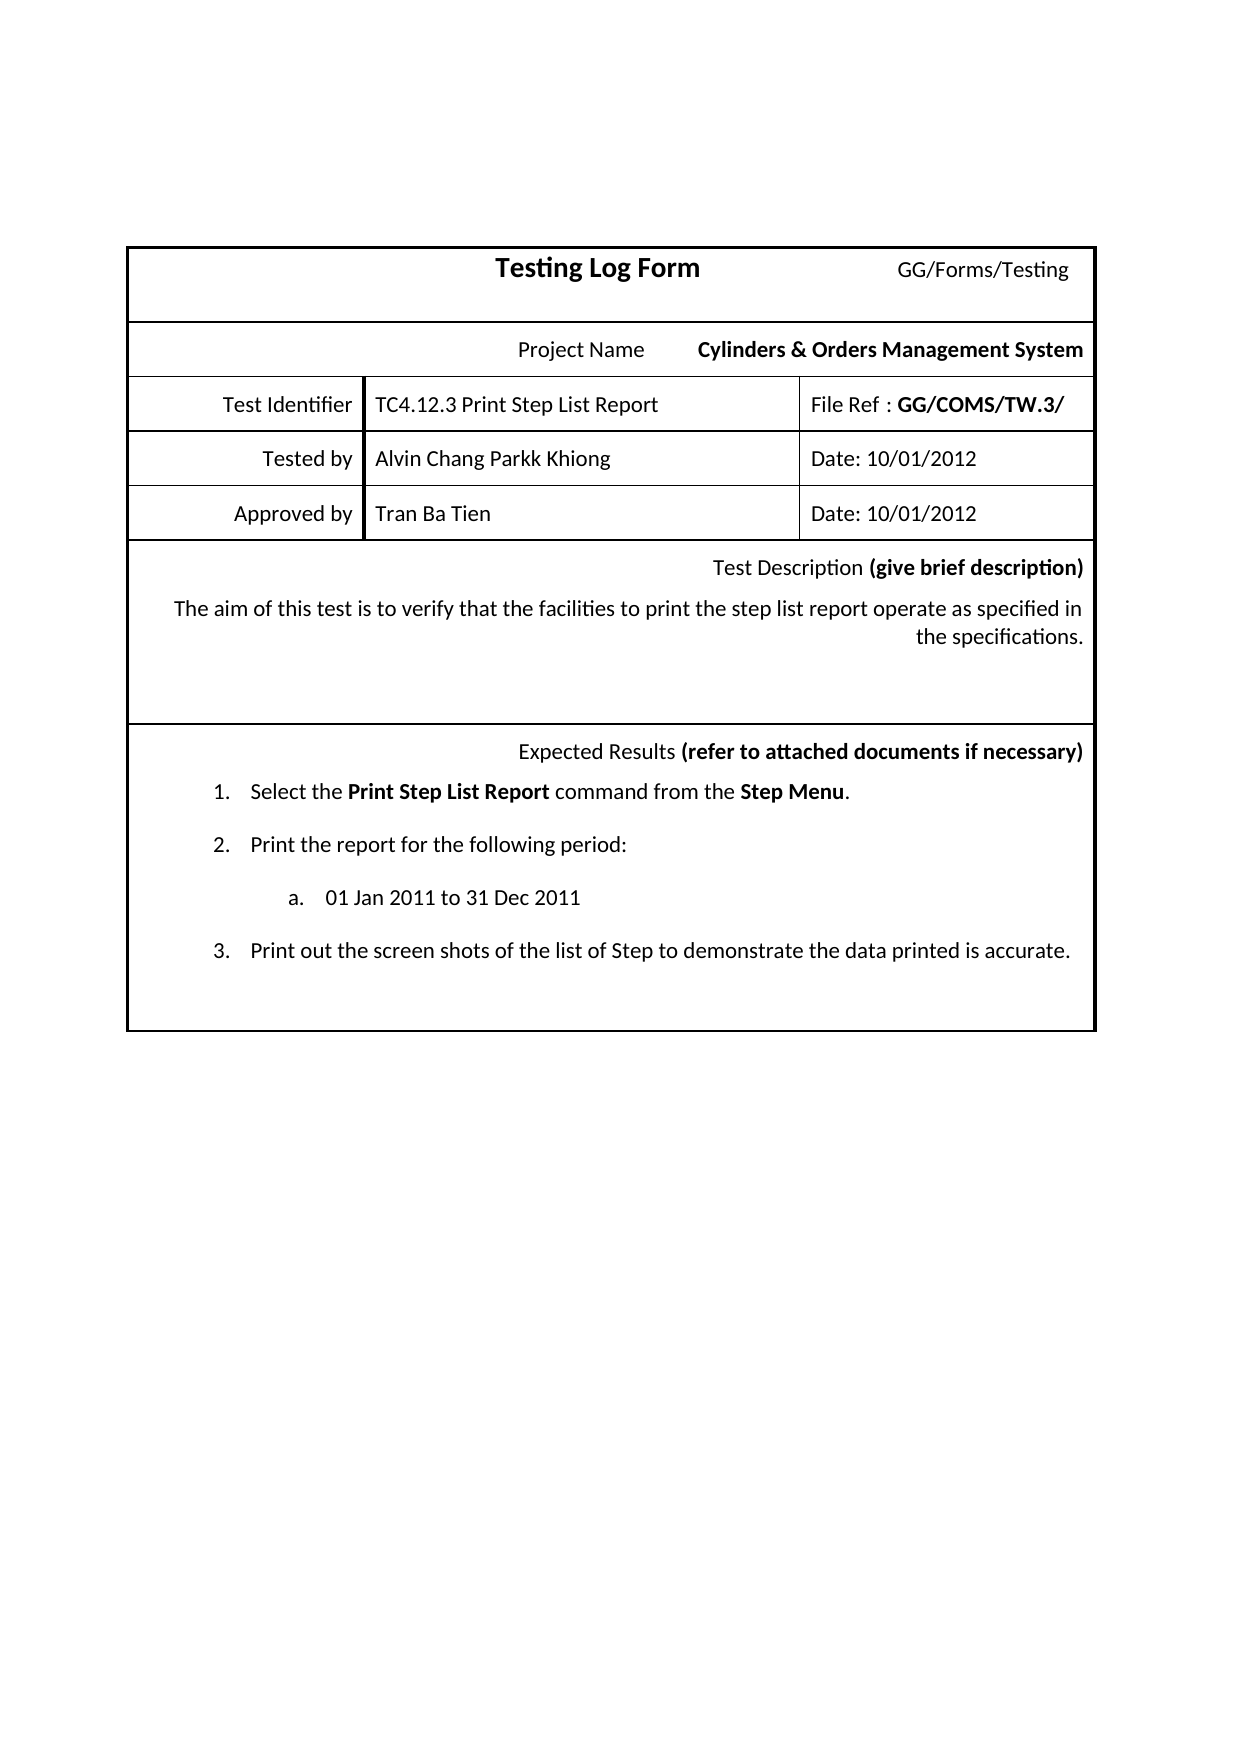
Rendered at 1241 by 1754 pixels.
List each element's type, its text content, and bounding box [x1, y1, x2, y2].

table_cell Alvin Chang Parkk Khiong [366, 432, 799, 485]
table_cell Date: 10/01/2012 [800, 486, 1093, 539]
table_cell File Ref : GG/COMS/TW.3/ [800, 377, 1093, 430]
table_cell Test Description (give brief description) The aim of this test is to verify that the facilities to print the step list report operate as specified in the specifications. [129, 541, 1093, 723]
table_header Testing Log Form GG/Forms/Testing [129, 249, 1093, 321]
table_cell TC4.12.3 Print Step List Report [366, 377, 799, 430]
table_cell Test Identifier [129, 377, 362, 430]
table_cell Date: 10/01/2012 [800, 432, 1093, 485]
table_cell Expected Results (refer to attached documents if necessary) Select the Print Step List Report command from the Step Menu. Print the report for the following period: 01 Jan 2011 to 31 Dec 2011 Print out the screen shots of the list of Step to demonstrate the data printed is accurate. [129, 725, 1093, 1030]
table_cell Tested by [129, 432, 362, 485]
table_cell Approved by [129, 486, 362, 539]
table_cell Project Name Cylinders & Orders Management System [129, 323, 1093, 376]
table_cell Tran Ba Tien [366, 486, 799, 539]
